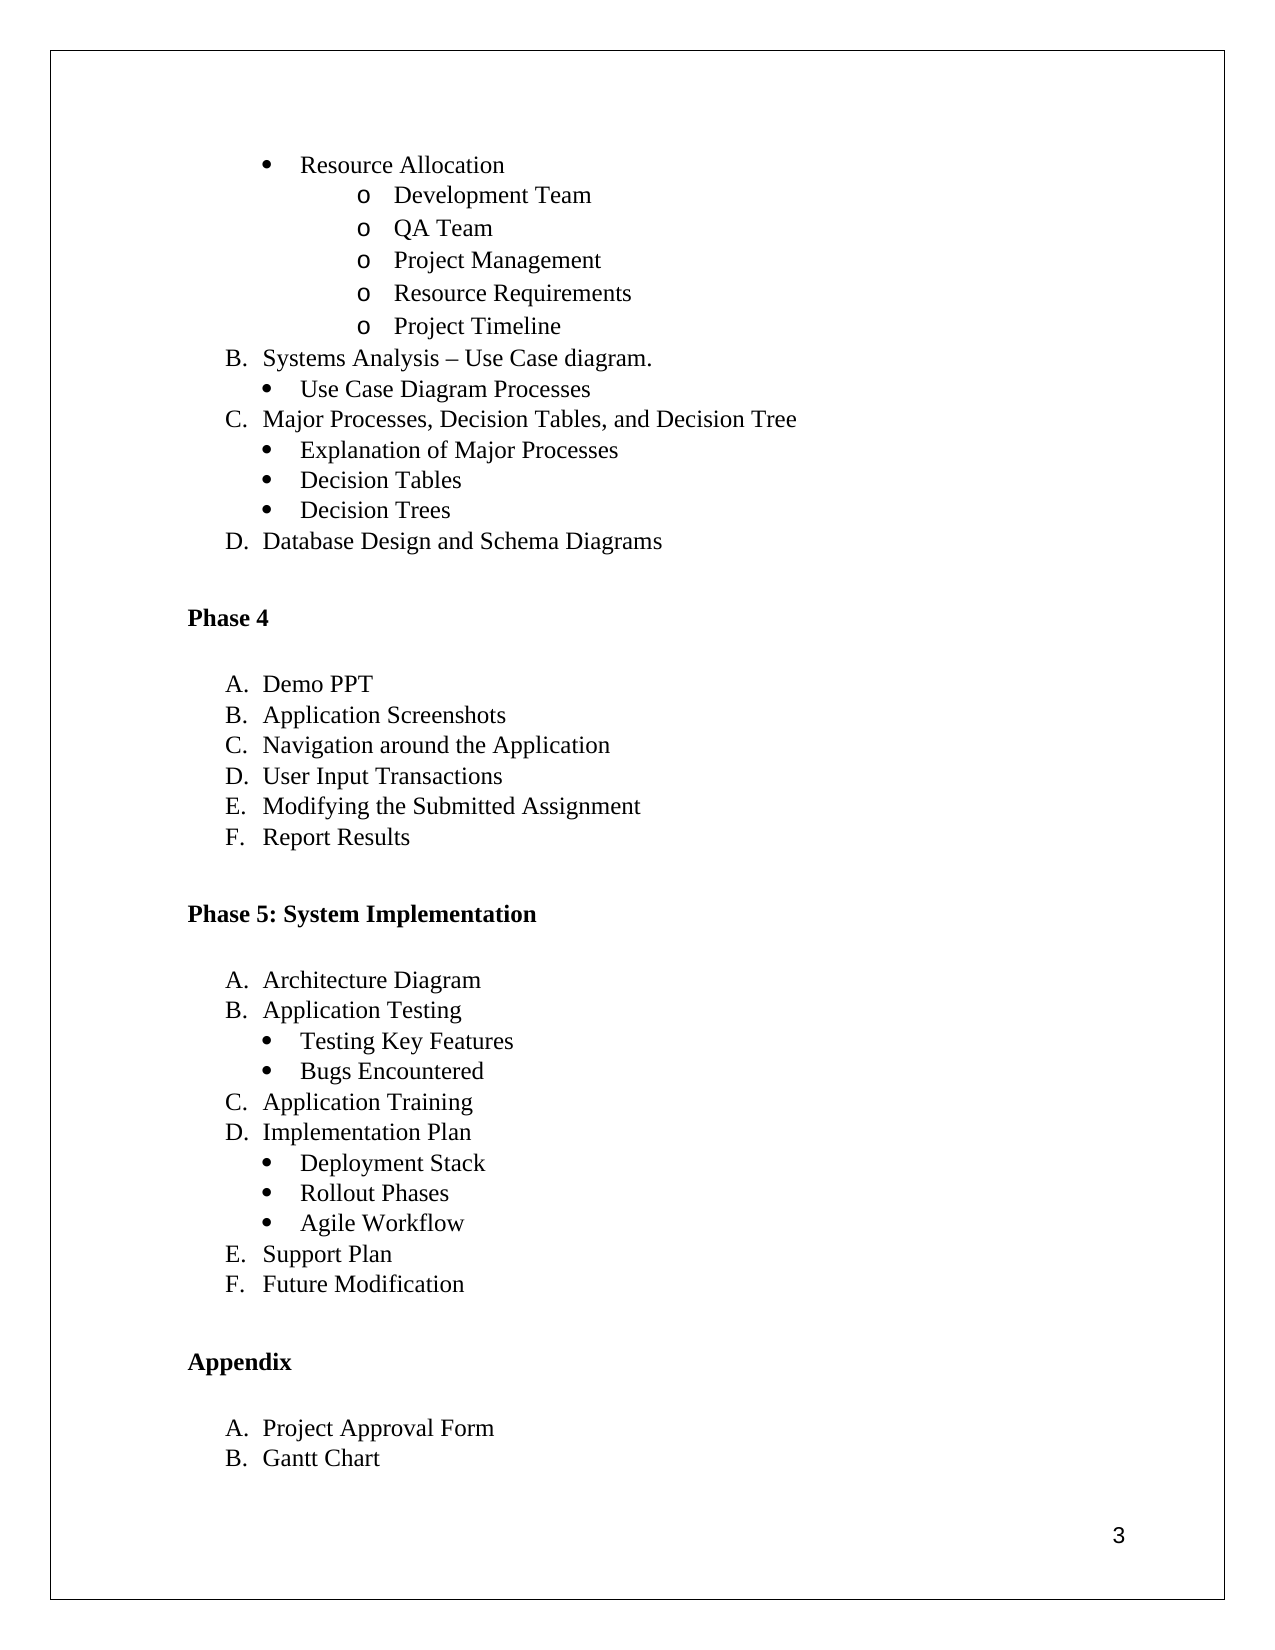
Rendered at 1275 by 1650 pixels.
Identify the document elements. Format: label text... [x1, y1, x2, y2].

list Resource Requirements [356, 278, 1125, 309]
list Major Processes, Decision Tables, and Decision Tree [225, 404, 1125, 433]
list Project Timeline [356, 311, 1125, 342]
list Deployment Stack [262, 1148, 1125, 1176]
list Use Case Diagram Processes [262, 374, 1125, 403]
list Agile Workflow [262, 1208, 1125, 1237]
list User Input Transactions [225, 761, 1125, 789]
text Appendix [187, 1347, 1125, 1376]
list Testing Key Features [262, 1026, 1125, 1055]
text Phase 4 [187, 603, 1125, 632]
list Decision Tables [262, 465, 1125, 494]
list Application Screenshots [225, 700, 1125, 729]
list Gantt Chart [225, 1443, 1125, 1472]
list Development Team [356, 180, 1125, 211]
list Database Design and Schema Diagrams [225, 526, 1125, 555]
list Implementation Plan [225, 1117, 1125, 1146]
text Phase 5: System Implementation [187, 899, 1125, 928]
list Modifying the Submitted Assignment [225, 791, 1125, 820]
list Explanation of Major Processes [262, 435, 1125, 463]
list QA Team [356, 213, 1125, 244]
list Application Training [225, 1087, 1125, 1116]
list Decision Trees [262, 496, 1125, 524]
list Rollout Phases [262, 1178, 1125, 1207]
list Project Management [356, 246, 1125, 276]
list Demo PPT [225, 669, 1125, 698]
list Systems Analysis – Use Case diagram. [225, 343, 1125, 372]
list Navigation around the Application [225, 730, 1125, 759]
list Resource Allocation [262, 150, 1125, 179]
list Future Modification [225, 1269, 1125, 1298]
list Bugs Encountered [262, 1056, 1125, 1085]
list Support Plan [225, 1239, 1125, 1268]
list Application Testing [225, 996, 1125, 1024]
list Architecture Diagram [225, 965, 1125, 994]
list Report Results [225, 822, 1125, 850]
list Project Approval Form [225, 1413, 1125, 1442]
